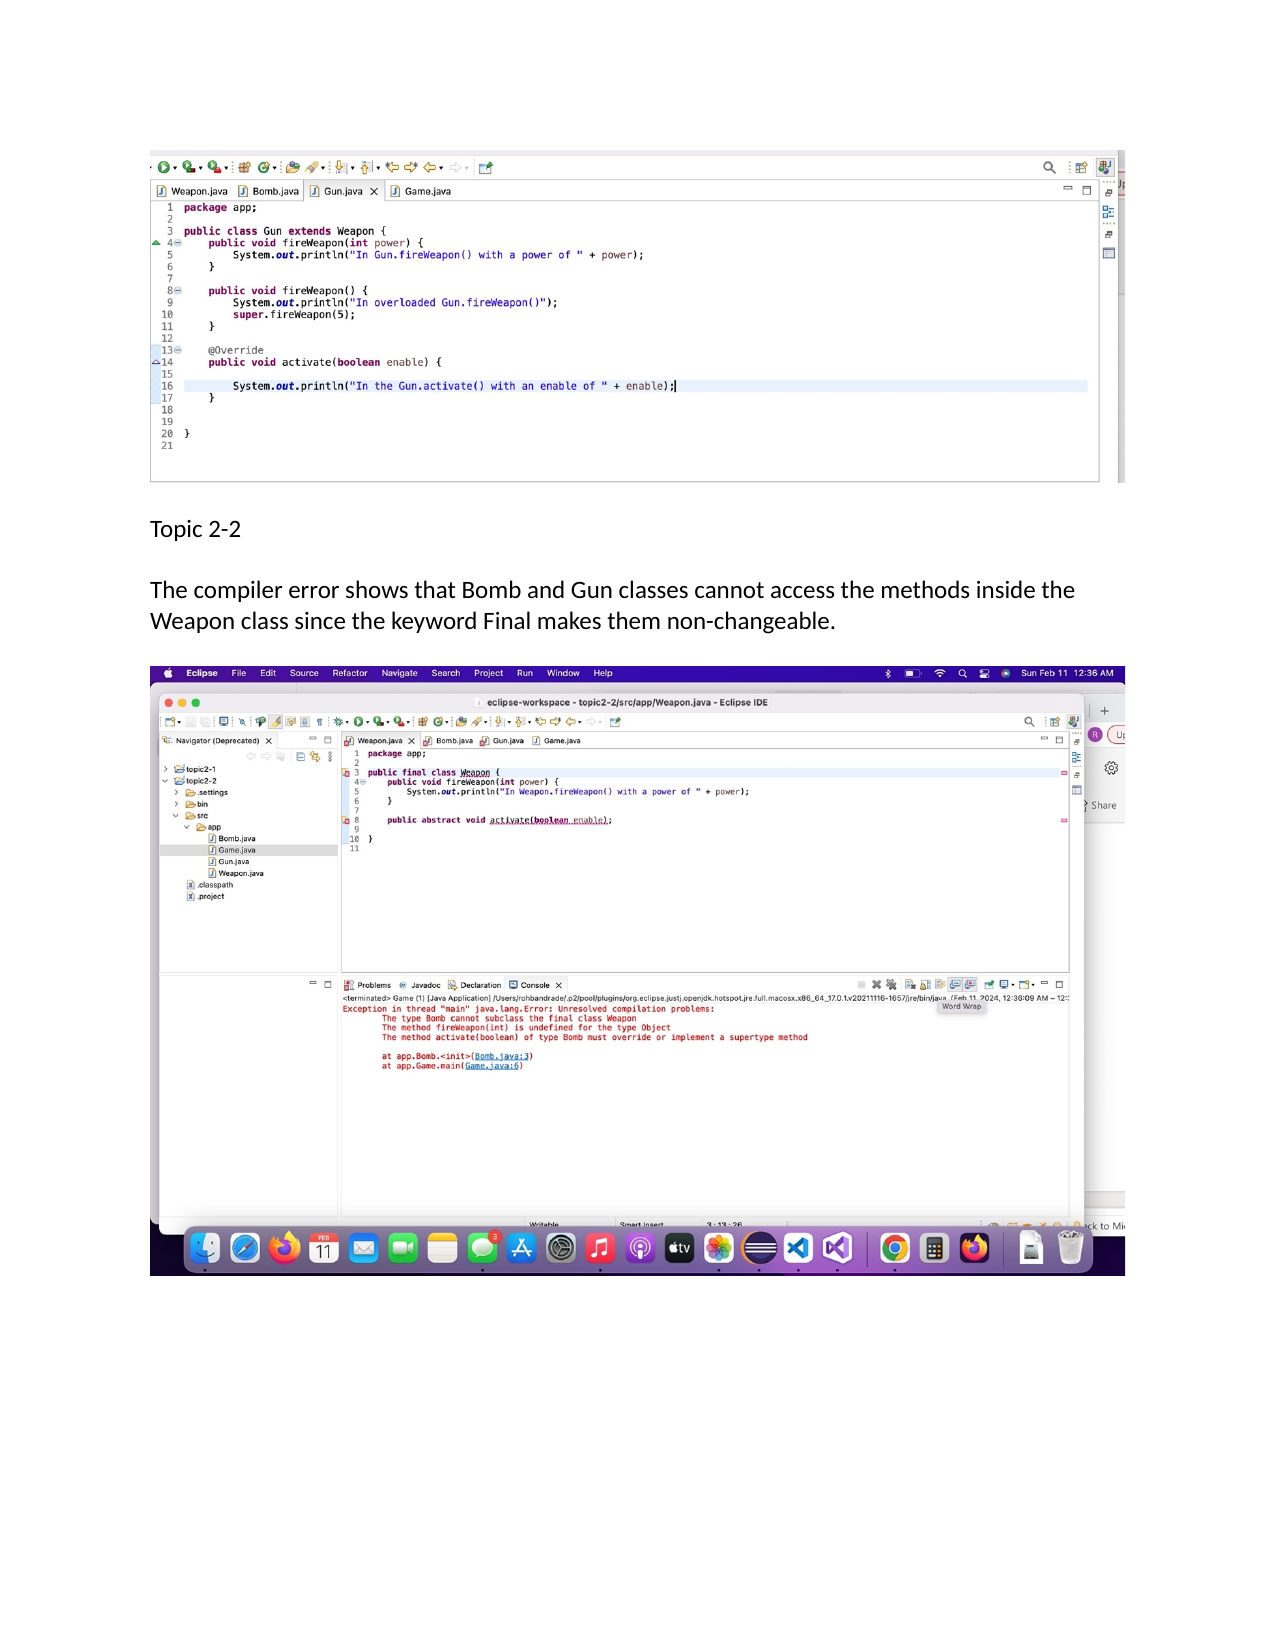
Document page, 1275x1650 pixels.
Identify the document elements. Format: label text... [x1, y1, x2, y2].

text Topic 2-2 [150, 513, 1125, 544]
text The compiler error shows that Bomb and Gun classes cannot access the methods inside the Weapon class since the keyword Final makes them non-changeable. [150, 574, 1125, 636]
picture [150, 150, 1125, 483]
picture [150, 666, 1125, 1276]
